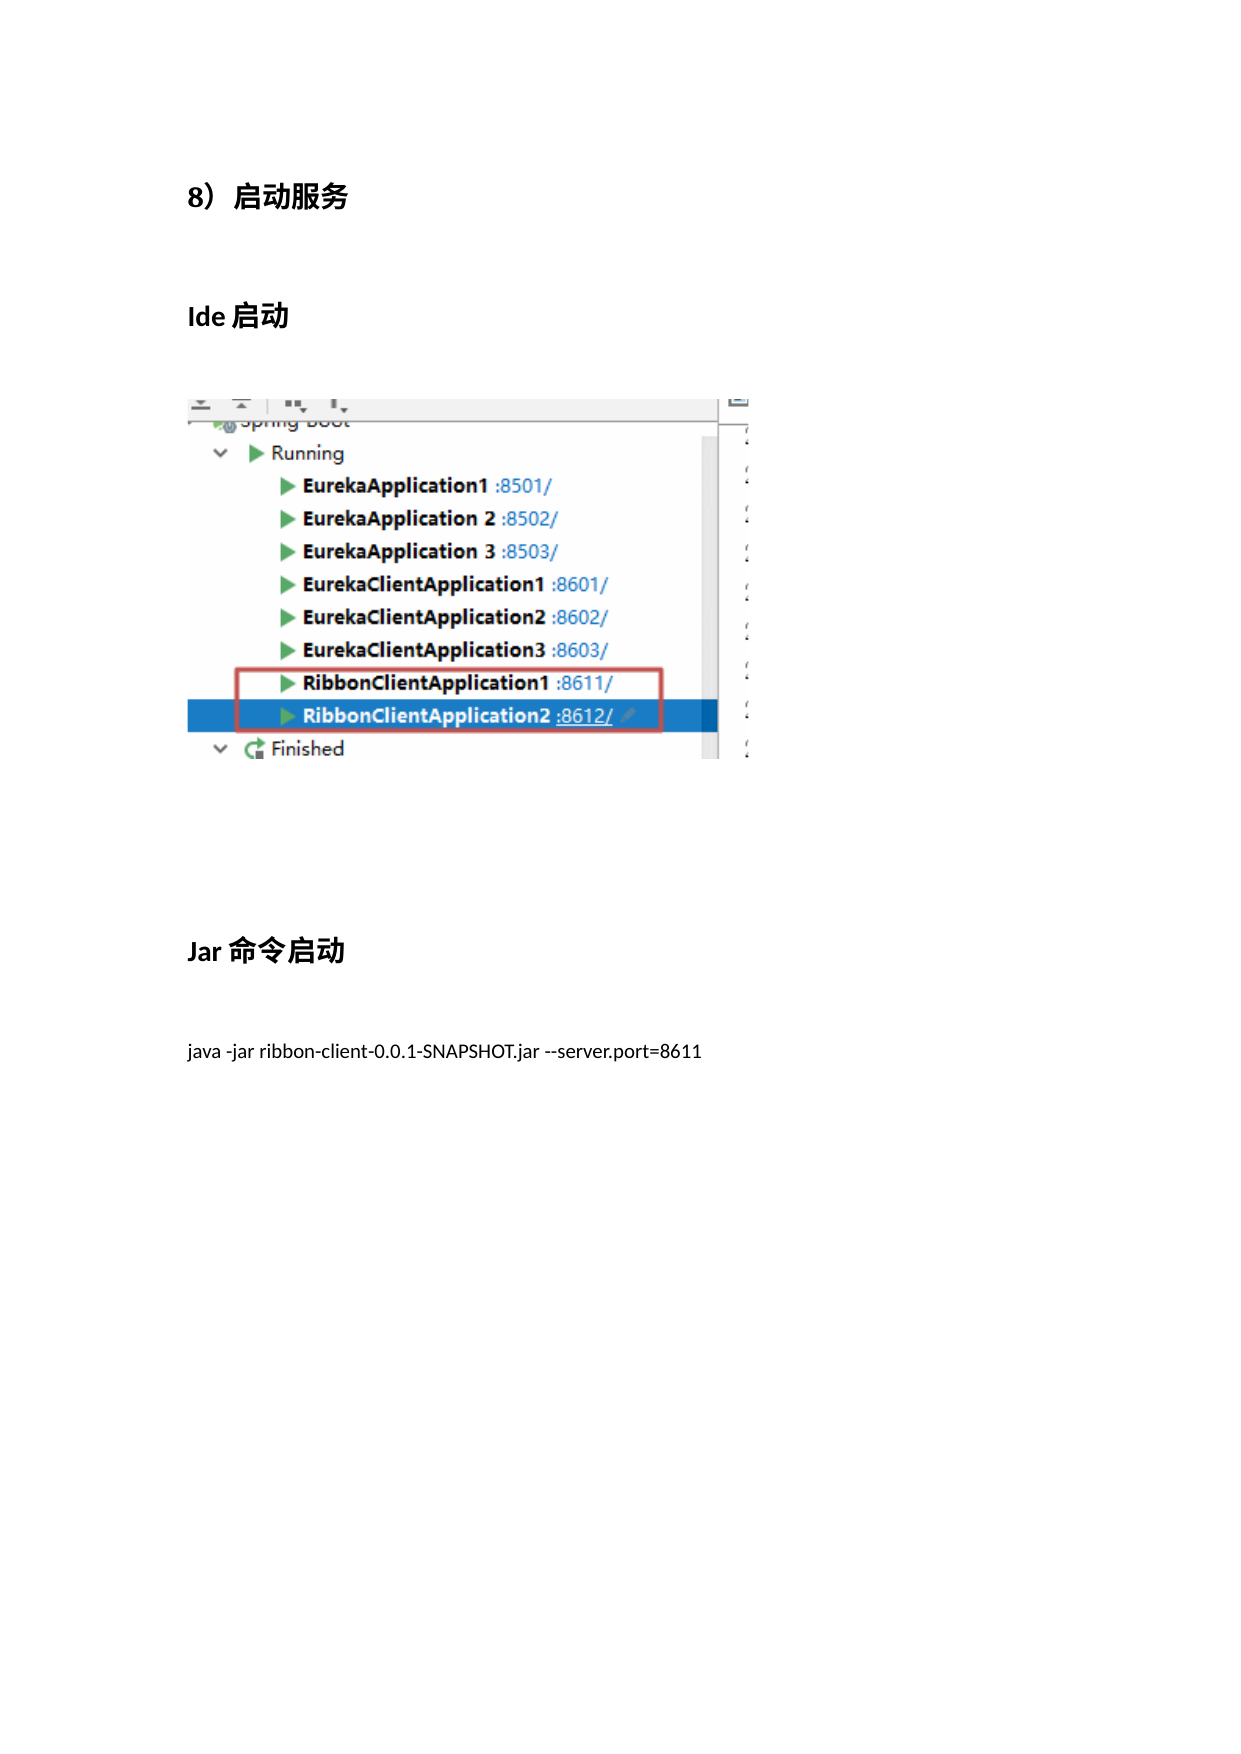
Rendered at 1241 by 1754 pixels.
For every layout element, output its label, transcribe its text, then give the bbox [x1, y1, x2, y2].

subtitle Ide启动 [187, 281, 1053, 346]
text java -jar ribbon-client-0.0.1-SNAPSHOT.jar --server.port=8611 [187, 1035, 1053, 1068]
subtitle Jar 命令启动 [187, 916, 1053, 981]
picture [187, 399, 749, 759]
subtitle 8）启动服务 [187, 162, 1053, 227]
